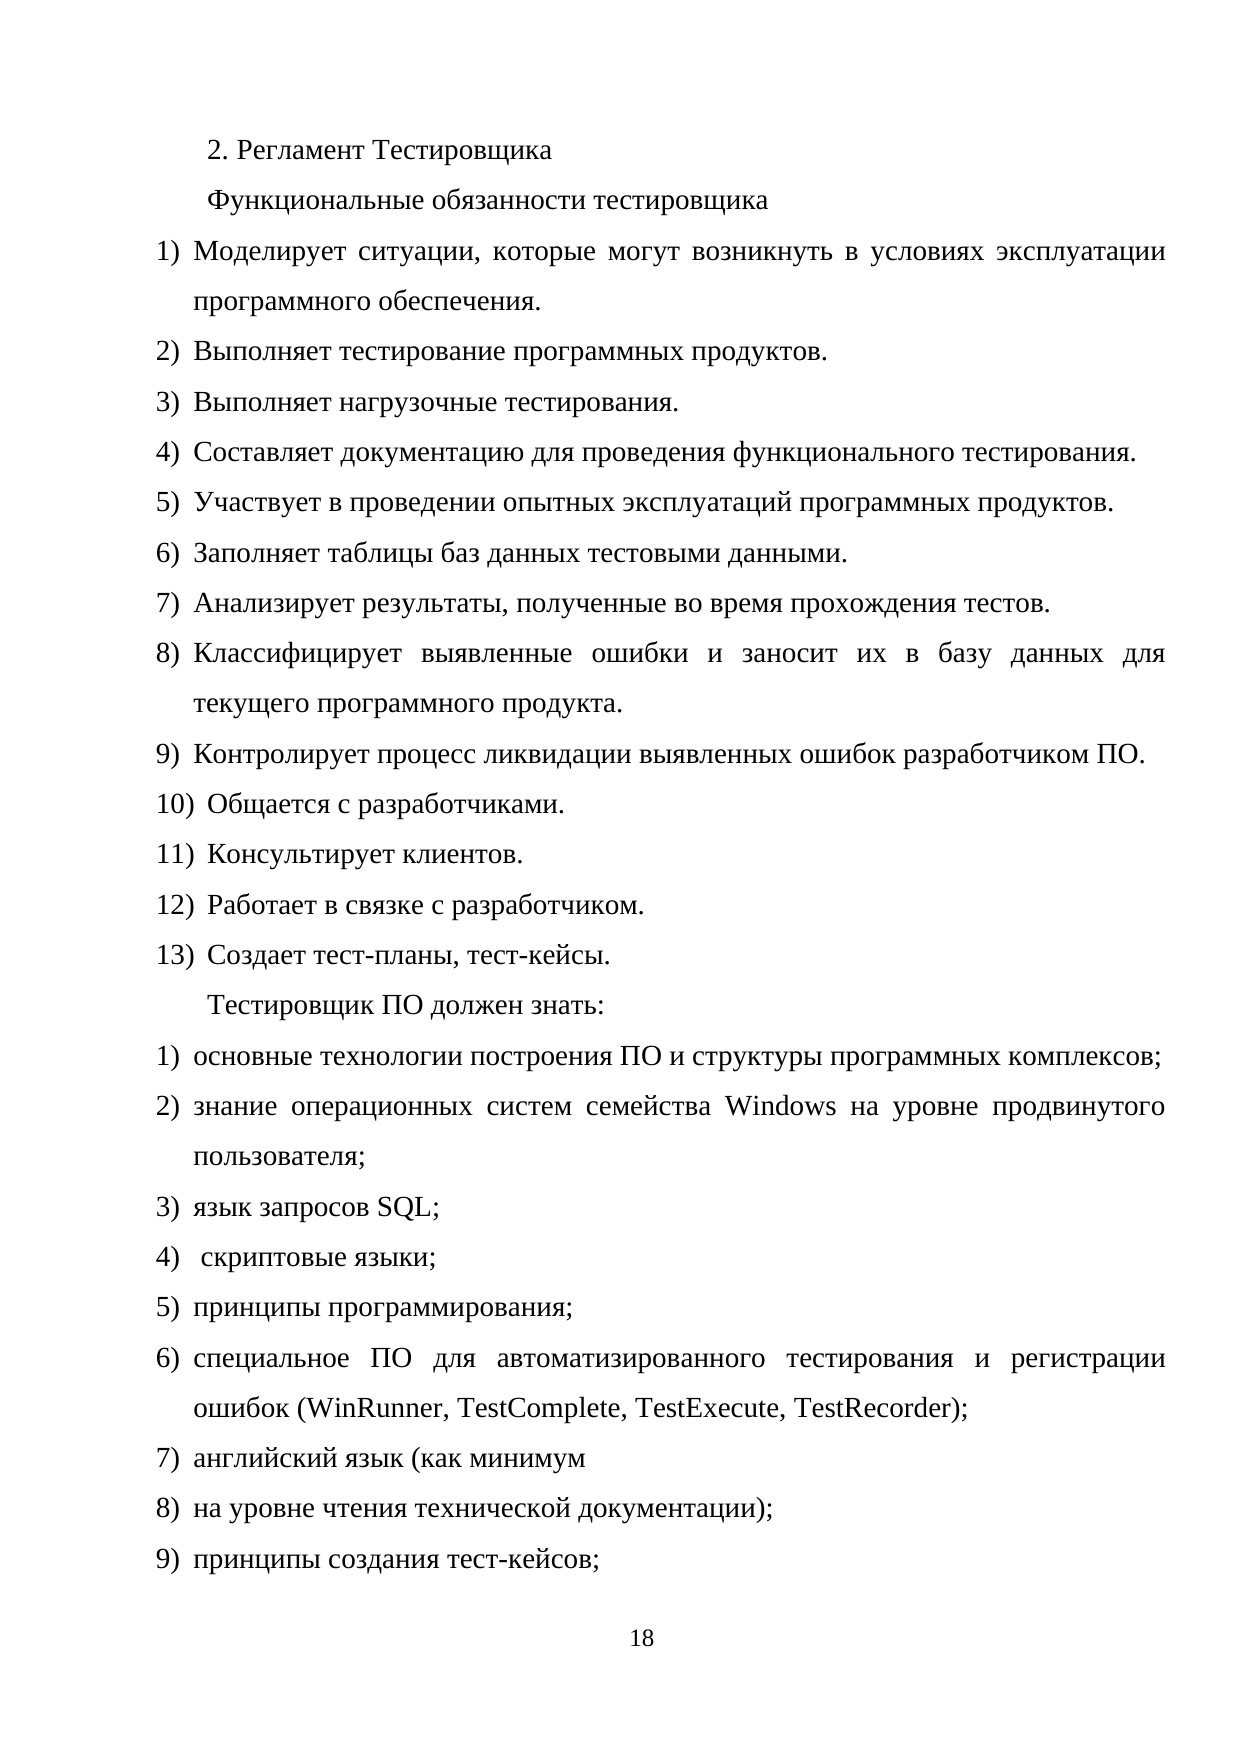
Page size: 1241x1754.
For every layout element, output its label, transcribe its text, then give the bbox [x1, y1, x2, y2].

list Составляет документацию для проведения функционального тестирования. [156, 434, 1167, 468]
list английский язык (как минимум [156, 1440, 1167, 1474]
list Общается с разработчиками. [156, 786, 1167, 820]
list Участвует в проведении опытных эксплуатаций программных продуктов. [156, 484, 1167, 518]
list основные технологии построения ПО и структуры программных комплексов; [156, 1038, 1167, 1071]
list Тестировщик ПО должен знать: [118, 987, 1167, 1021]
list Классифицирует выявленные ошибки и заносит их в базу данных для текущего программного продукта. [156, 635, 1167, 719]
list скриптовые языки; [156, 1239, 1167, 1273]
list Моделирует ситуации, которые могут возникнуть в условиях эксплуатации программного обеспечения. [156, 233, 1167, 317]
list Создает тест-планы, тест-кейсы. [156, 937, 1167, 971]
list язык запросов SQL; [156, 1189, 1167, 1222]
list Заполняет таблицы баз данных тестовыми данными. [156, 535, 1167, 568]
list Регламент Тестировщика [118, 132, 1167, 166]
list Выполняет тестирование программных продуктов. [156, 333, 1167, 367]
list Выполняет нагрузочные тестирования. [156, 384, 1167, 417]
list Функциональные обязанности тестировщика [118, 182, 1167, 216]
list знание операционных систем семейства Windows на уровне продвинутого пользователя; [156, 1088, 1167, 1172]
list Анализирует результаты, полученные во время прохождения тестов. [156, 585, 1167, 618]
list Работает в связке с разработчиком. [156, 887, 1167, 920]
list принципы программирования; [156, 1289, 1167, 1323]
list принципы создания тест-кейсов; [156, 1541, 1167, 1574]
list Консультирует клиентов. [156, 837, 1167, 870]
list Контролирует процесс ликвидации выявленных ошибок разработчиком ПО. [156, 736, 1167, 769]
list специальное ПО для автоматизированного тестирования и регистрации ошибок (WinRunner, TestComplete, TestExecute, TestRecorder); [156, 1340, 1167, 1423]
list на уровне чтения технической документации); [156, 1491, 1167, 1524]
